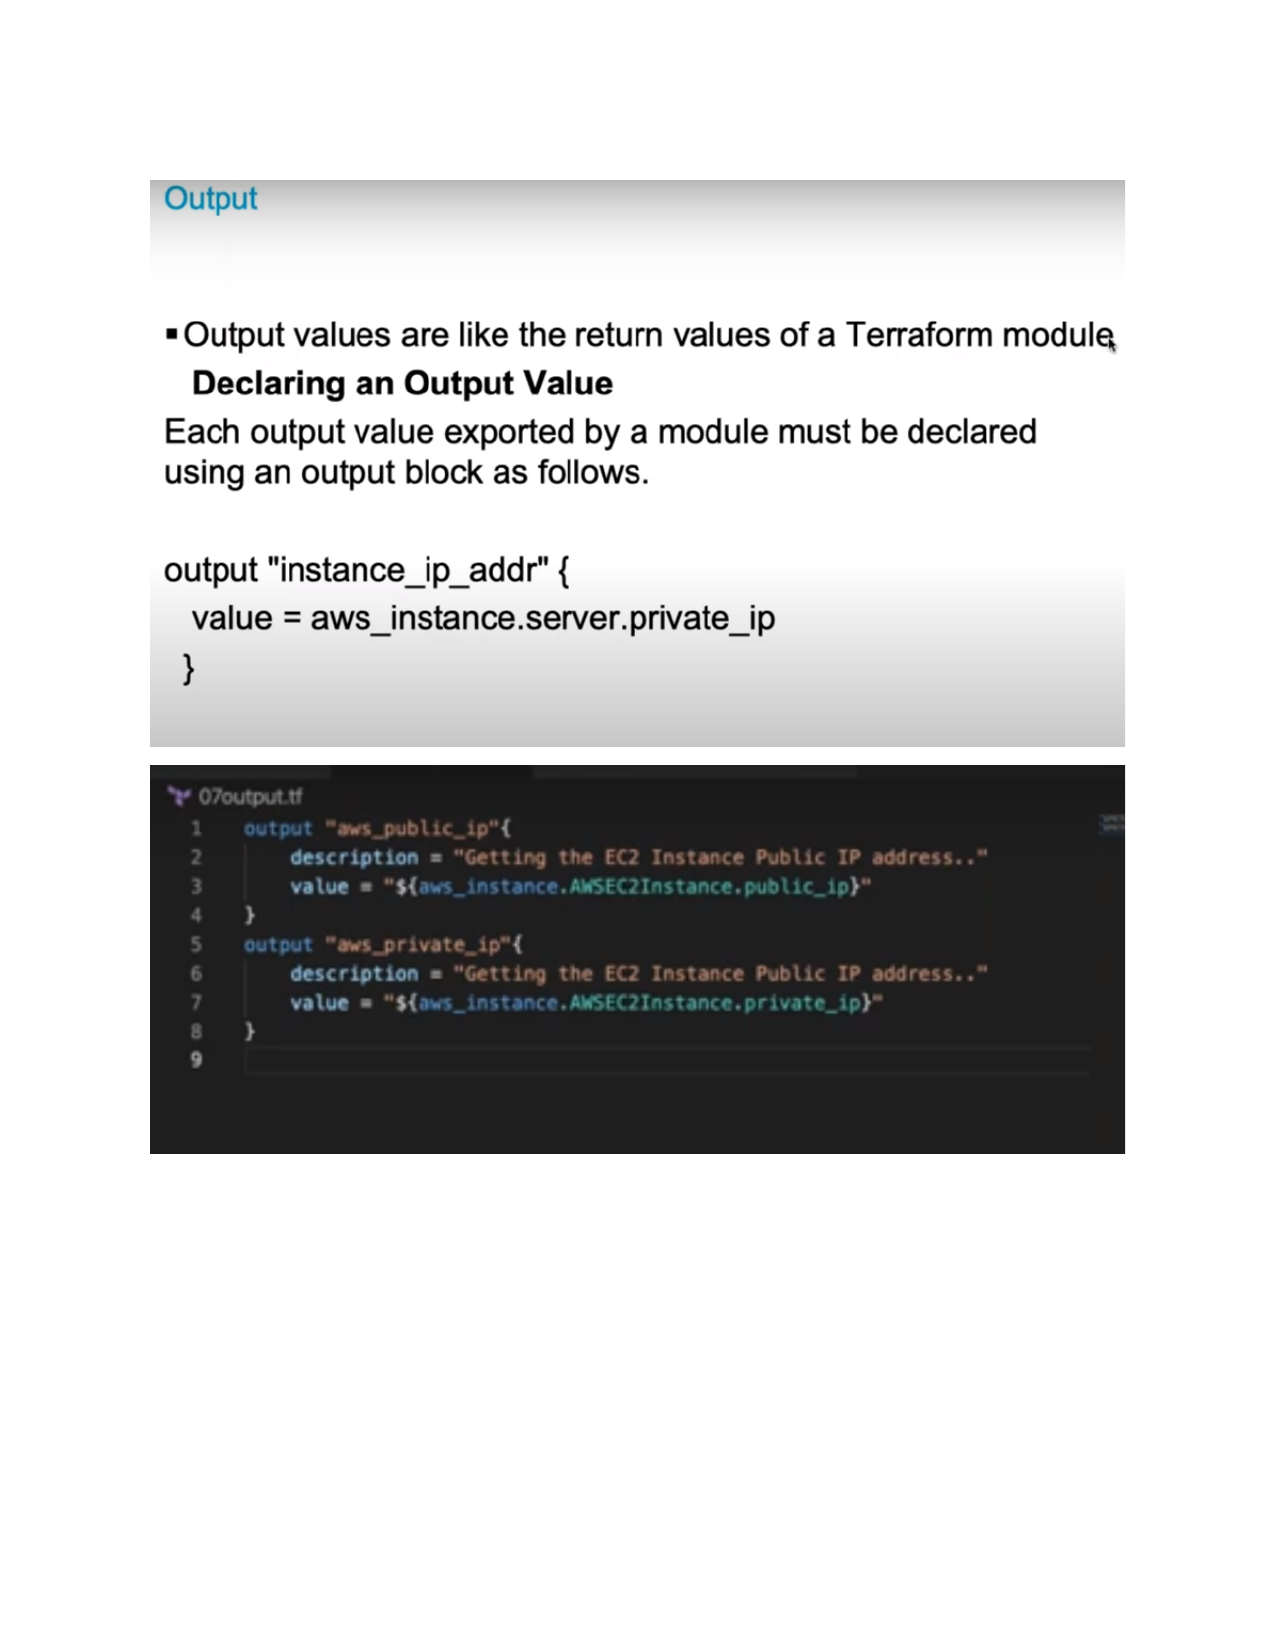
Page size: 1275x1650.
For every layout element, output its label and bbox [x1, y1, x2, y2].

picture [150, 765, 1125, 1154]
picture [150, 180, 1125, 747]
